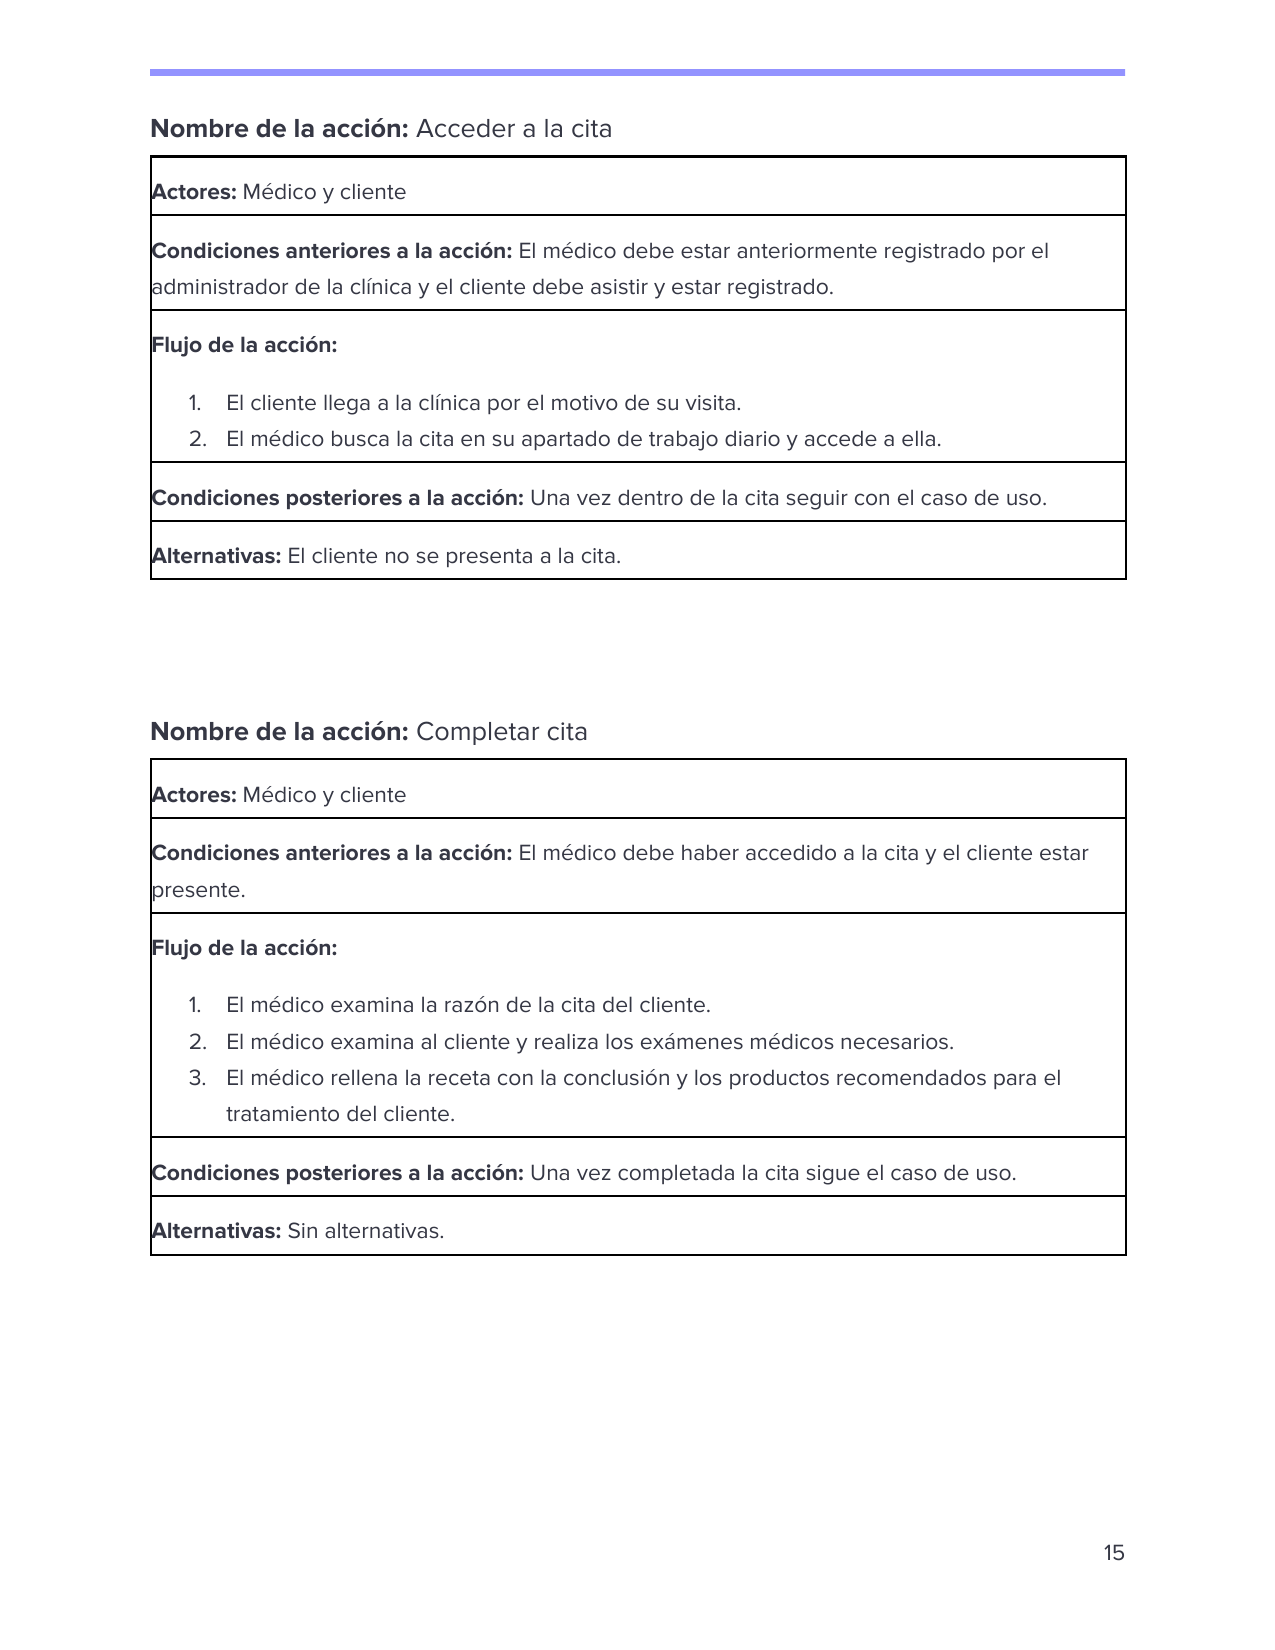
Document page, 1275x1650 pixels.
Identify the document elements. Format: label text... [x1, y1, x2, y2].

table_cell Condiciones anteriores a la acción: El médico debe haber accedido a la cita y el cliente estar presente. [152, 819, 1125, 912]
table_cell Flujo de la acción: El médico examina la razón de la cita del cliente. El médico examina al cliente y realiza los exámenes médicos necesarios. El médico rellena la receta con la conclusión y los productos recomendados para el tratamiento del cliente. [152, 914, 1125, 1136]
table_cell Condiciones posteriores a la acción: Una vez dentro de la cita seguir con el caso de uso. [152, 463, 1125, 519]
table_cell Alternativas: Sin alternativas. [152, 1197, 1125, 1253]
table_cell Flujo de la acción: El cliente llega a la clínica por el motivo de su visita. El médico busca la cita en su apartado de trabajo diario y accede a ella. [152, 311, 1125, 461]
table_header Actores: Médico y cliente [152, 760, 1125, 817]
table_cell Alternativas: El cliente no se presenta a la cita. [152, 522, 1125, 578]
text Nombre de la acción: Completar cita [150, 715, 1125, 748]
table_cell Condiciones anteriores a la acción: El médico debe estar anteriormente registrado por el administrador de la clínica y el cliente debe asistir y estar registrado. [152, 216, 1125, 309]
table_cell Condiciones posteriores a la acción: Una vez completada la cita sigue el caso de uso. [152, 1138, 1125, 1195]
picture [150, 69, 1125, 76]
table_header Actores: Médico y cliente [152, 158, 1125, 214]
text Nombre de la acción: Acceder a la cita [150, 112, 1125, 146]
